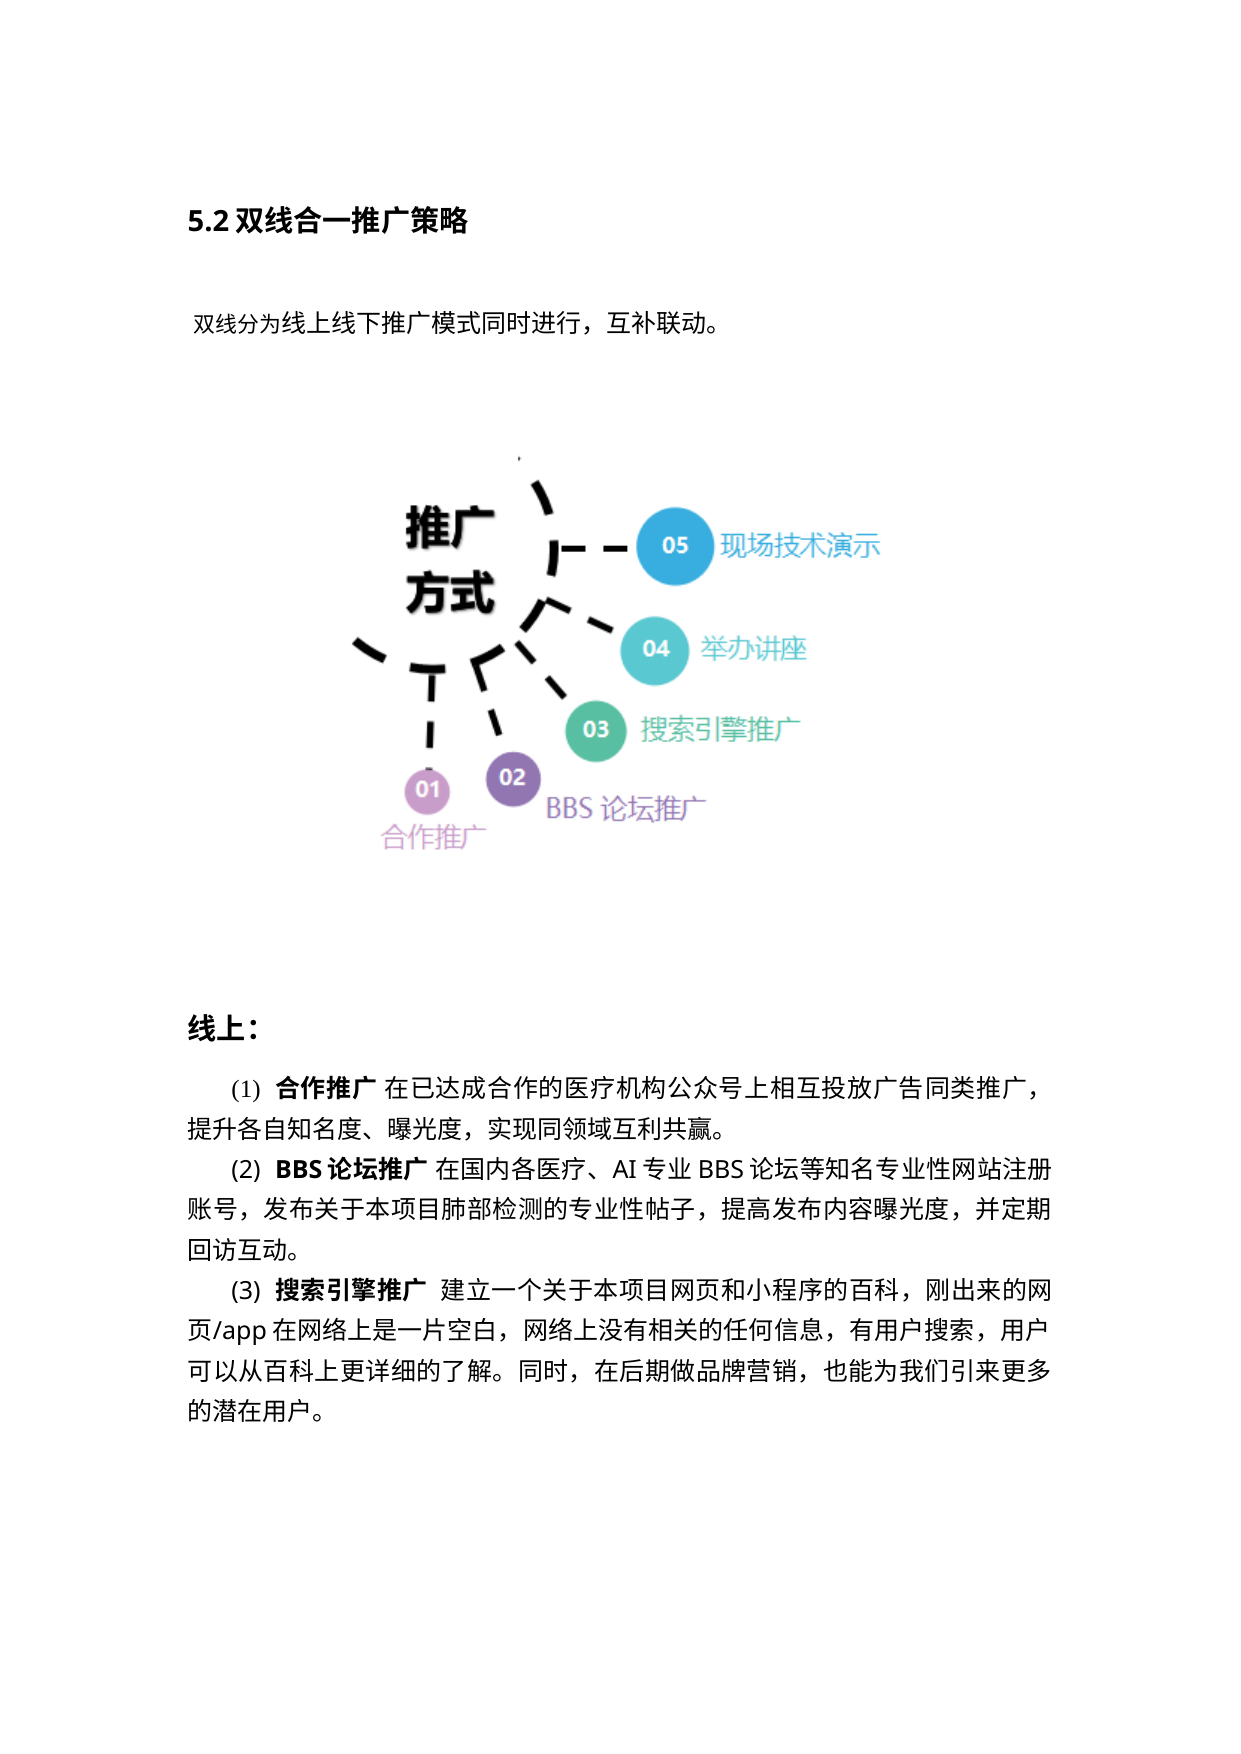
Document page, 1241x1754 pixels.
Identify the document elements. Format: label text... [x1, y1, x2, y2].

list 搜索引擎推广 建立一个关于本项目网页和小程序的百科，刚出来的网页/app在网络上是一片空白，网络上没有相关的任何信息，有用户搜索，用户可以从百科上更详细的了解。同时，在后期做品牌营销，也能为我们引来更多的潜在用户。 [187, 1268, 1053, 1430]
list BBS论坛推广 在国内各医疗、AI专业BBS论坛等知名专业性网站注册账号，发布关于本项目肺部检测的专业性帖子，提高发布内容曝光度，并定期回访互动。 [187, 1148, 1053, 1268]
list 线上： [187, 986, 1053, 1067]
subtitle 5.2双线合一推广策略 [187, 178, 1053, 259]
text 双线分为线上线下推广模式同时进行，互补联动。 [187, 301, 1053, 341]
picture [221, 359, 925, 929]
list 合作推广 在已达成合作的医疗机构公众号上相互投放广告同类推广，提升各自知名度、曝光度，实现同领域互利共赢。 [187, 1067, 1053, 1148]
